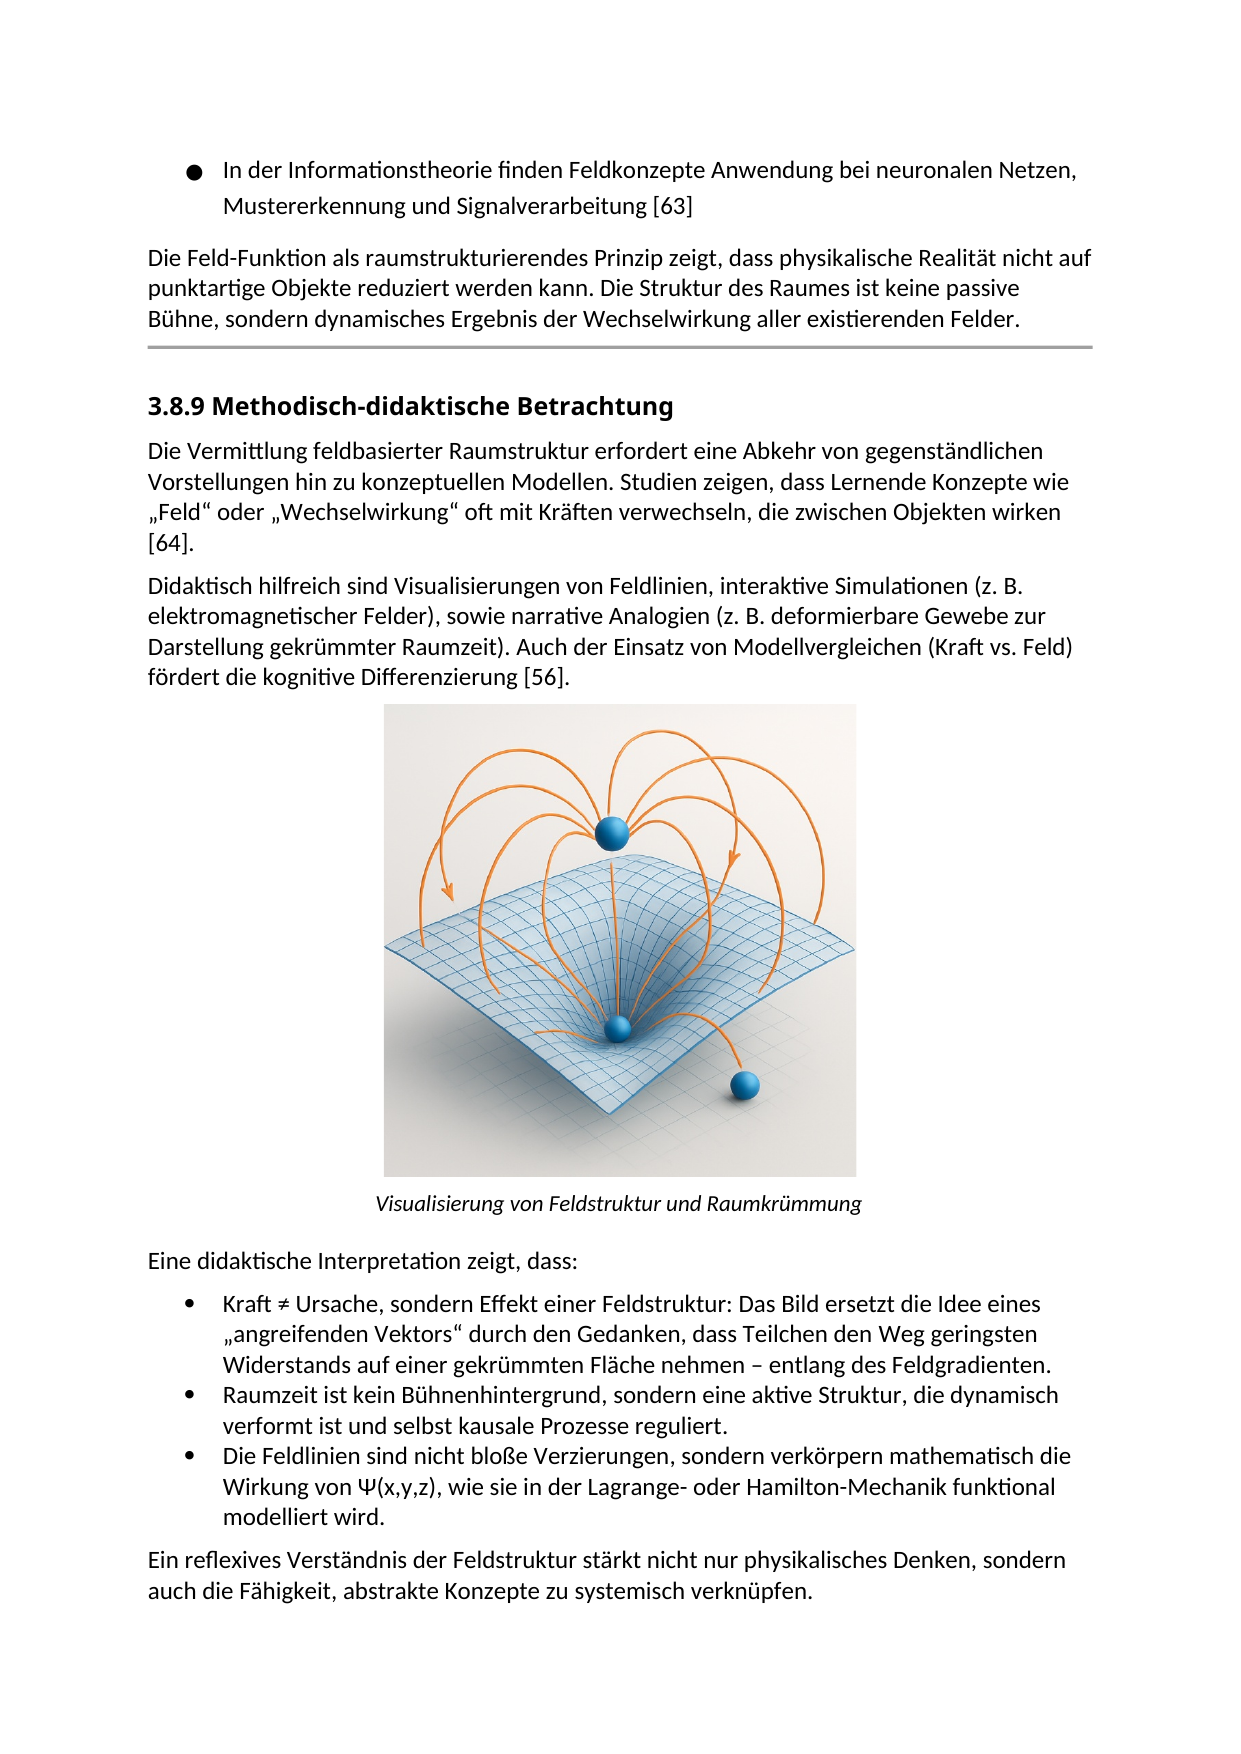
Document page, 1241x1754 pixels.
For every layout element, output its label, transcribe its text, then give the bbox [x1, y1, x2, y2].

text Ein reflexives Verständnis der Feldstruktur stärkt nicht nur physikalisches Denken, sondern auch die Fähigkeit, abstrakte Konzepte zu systemisch verknüpfen. [148, 1544, 1093, 1606]
list Kraft ≠ Ursache, sondern Effekt einer Feldstruktur: Das Bild ersetzt die Idee eines „angreifenden Vektors“ durch den Gedanken, dass Teilchen den Weg geringsten Widerstands auf einer gekrümmten Fläche nehmen – entlang des Feldgradienten. [185, 1288, 1093, 1379]
text Die Feld-Funktion als raumstrukturierendes Prinzip zeigt, dass physikalische Realität nicht auf punktartige Objekte reduziert werden kann. Die Struktur des Raumes ist keine passive Bühne, sondern dynamisches Ergebnis der Wechselwirkung aller existierenden Felder. [148, 242, 1093, 333]
picture [383, 704, 857, 1177]
text Die Vermittlung feldbasierter Raumstruktur erfordert eine Abkehr von gegenständlichen Vorstellungen hin zu konzeptuellen Modellen. Studien zeigen, dass Lernende Konzepte wie „Feld“ oder „Wechselwirkung“ oft mit Kräften verwechseln, die zwischen Objekten wirken [64]. [148, 435, 1093, 557]
list In der Informationstheorie finden Feldkonzepte Anwendung bei neuronalen Netzen, Mustererkennung und Signalverarbeitung [63] [185, 148, 1093, 221]
subtitle 3.8.9 Methodisch-didaktische Betrachtung [148, 389, 1093, 423]
list Die Feldlinien sind nicht bloße Verzierungen, sondern verkörpern mathematisch die Wirkung von Ψ(x,y,z), wie sie in der Lagrange- oder Hamilton-Mechanik funktional modelliert wird. [185, 1440, 1093, 1532]
text Didaktisch hilfreich sind Visualisierungen von Feldlinien, interaktive Simulationen (z. B. elektromagnetischer Felder), sowie narrative Analogien (z. B. deformierbare Gewebe zur Darstellung gekrümmter Raumzeit). Auch der Einsatz von Modellvergleichen (Kraft vs. Feld) fördert die kognitive Differenzierung [56]. [148, 570, 1093, 692]
text Eine didaktische Interpretation zeigt, dass: [148, 1245, 1093, 1275]
text Visualisierung von Feldstruktur und Raumkrümmung [148, 1189, 1093, 1218]
list Raumzeit ist kein Bühnenhintergrund, sondern eine aktive Struktur, die dynamisch verformt ist und selbst kausale Prozesse reguliert. [185, 1379, 1093, 1440]
